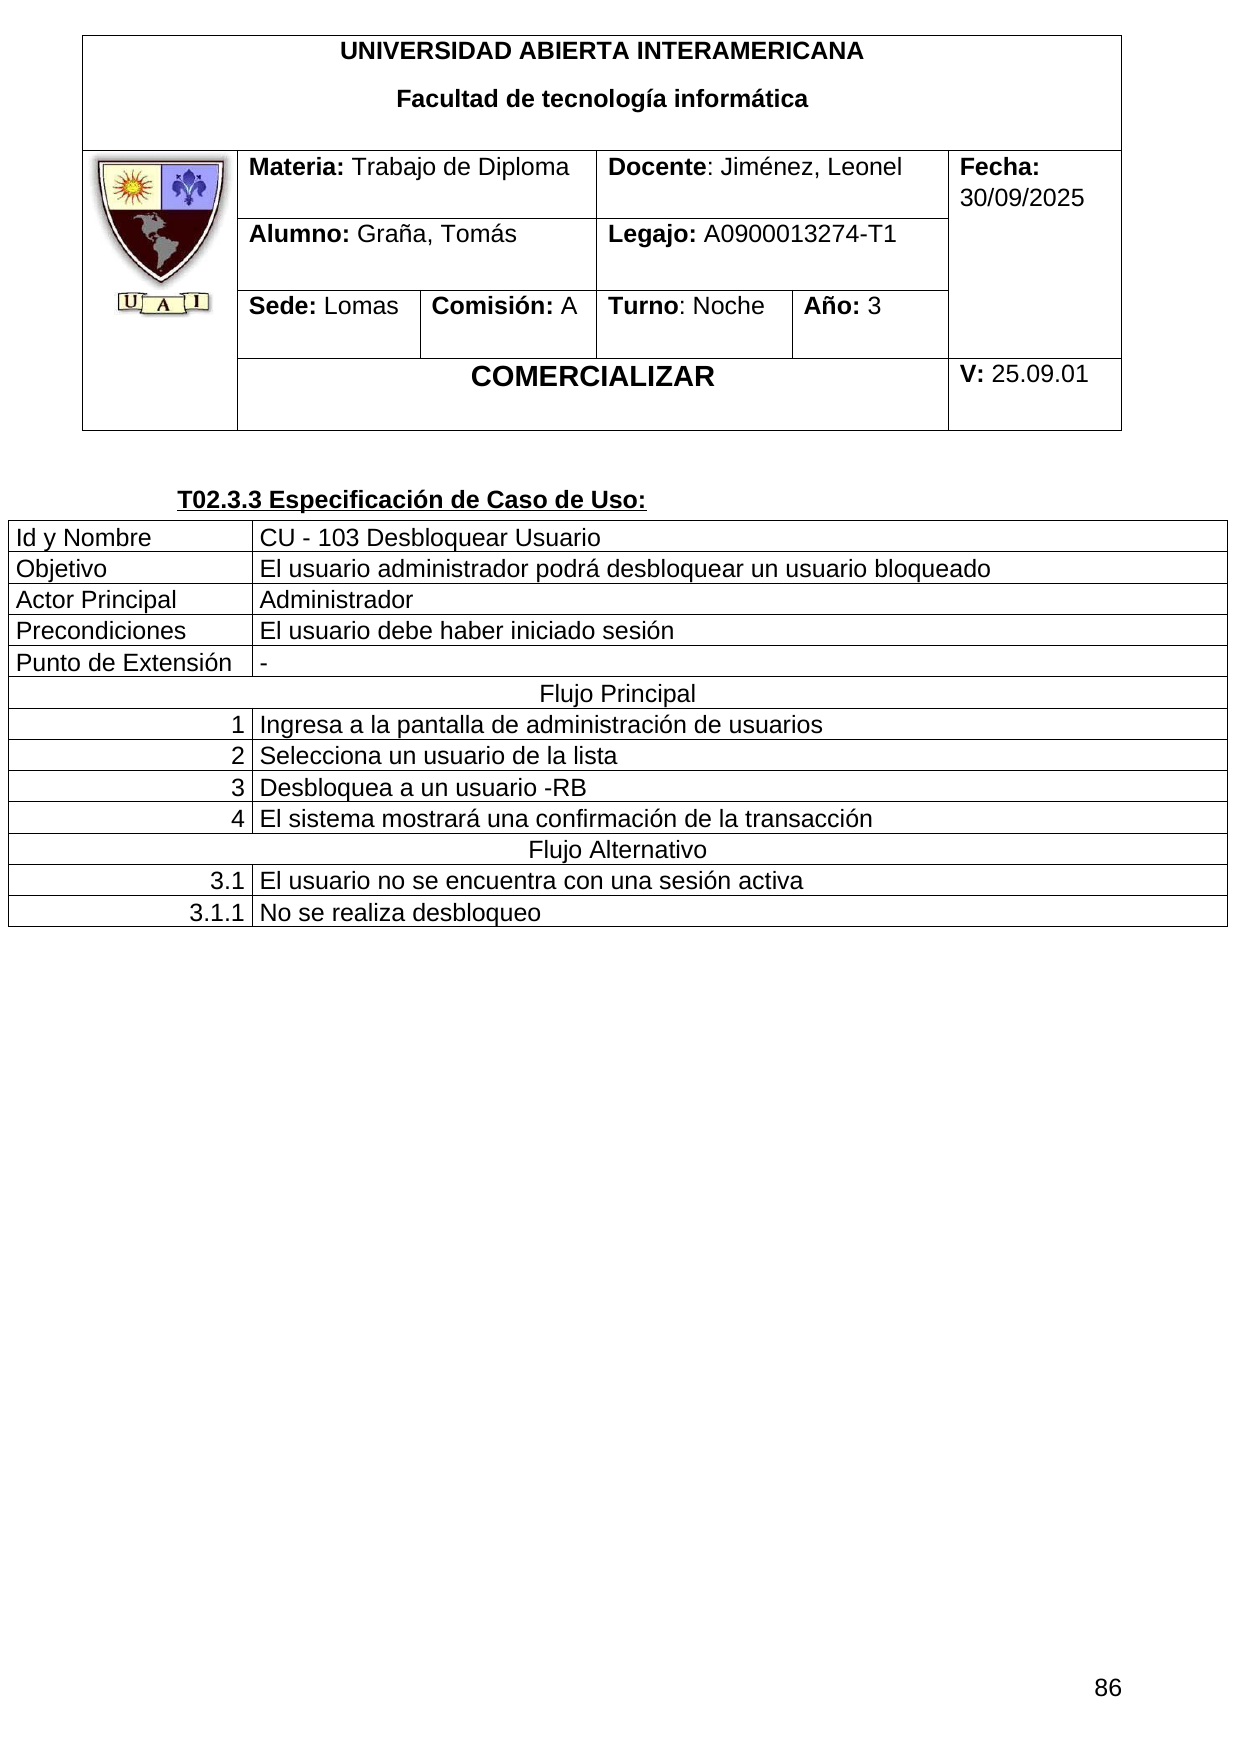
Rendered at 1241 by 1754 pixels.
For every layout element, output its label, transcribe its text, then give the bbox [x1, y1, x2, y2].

table_cell No se realiza desbloqueo [253, 896, 1227, 926]
table_header CU - 103 Desbloquear Usuario [253, 521, 1227, 551]
table_cell 1 [9, 709, 252, 739]
table_header Id y Nombre [9, 521, 252, 551]
picture [87, 151, 234, 320]
table_cell Selecciona un usuario de la lista [253, 740, 1227, 770]
table_cell 3 [9, 771, 252, 801]
table_cell 3.1.1 [9, 896, 252, 926]
table_cell 2 [9, 740, 252, 770]
table_cell Administrador [253, 584, 1227, 614]
subtitle T02.3.3 Especificación de Caso de Uso: [177, 485, 1122, 513]
table_cell Punto de Extensión [9, 646, 252, 676]
table_cell 4 [9, 802, 252, 832]
table_cell El sistema mostrará una confirmación de la transacción [253, 802, 1227, 832]
table_cell El usuario no se encuentra con una sesión activa [253, 865, 1227, 895]
table_cell Objetivo [9, 552, 252, 582]
table_cell Ingresa a la pantalla de administración de usuarios [253, 709, 1227, 739]
table_cell Desbloquea a un usuario -RB [253, 771, 1227, 801]
table_cell El usuario debe haber iniciado sesión [253, 615, 1227, 645]
table_cell Flujo Principal [9, 677, 1227, 707]
table_cell 3.1 [9, 865, 252, 895]
table_cell - [253, 646, 1227, 676]
table_cell Flujo Alternativo [9, 834, 1227, 864]
table_cell Actor Principal [9, 584, 252, 614]
table_cell El usuario administrador podrá desbloquear un usuario bloqueado [253, 552, 1227, 582]
table_cell Precondiciones [9, 615, 252, 645]
